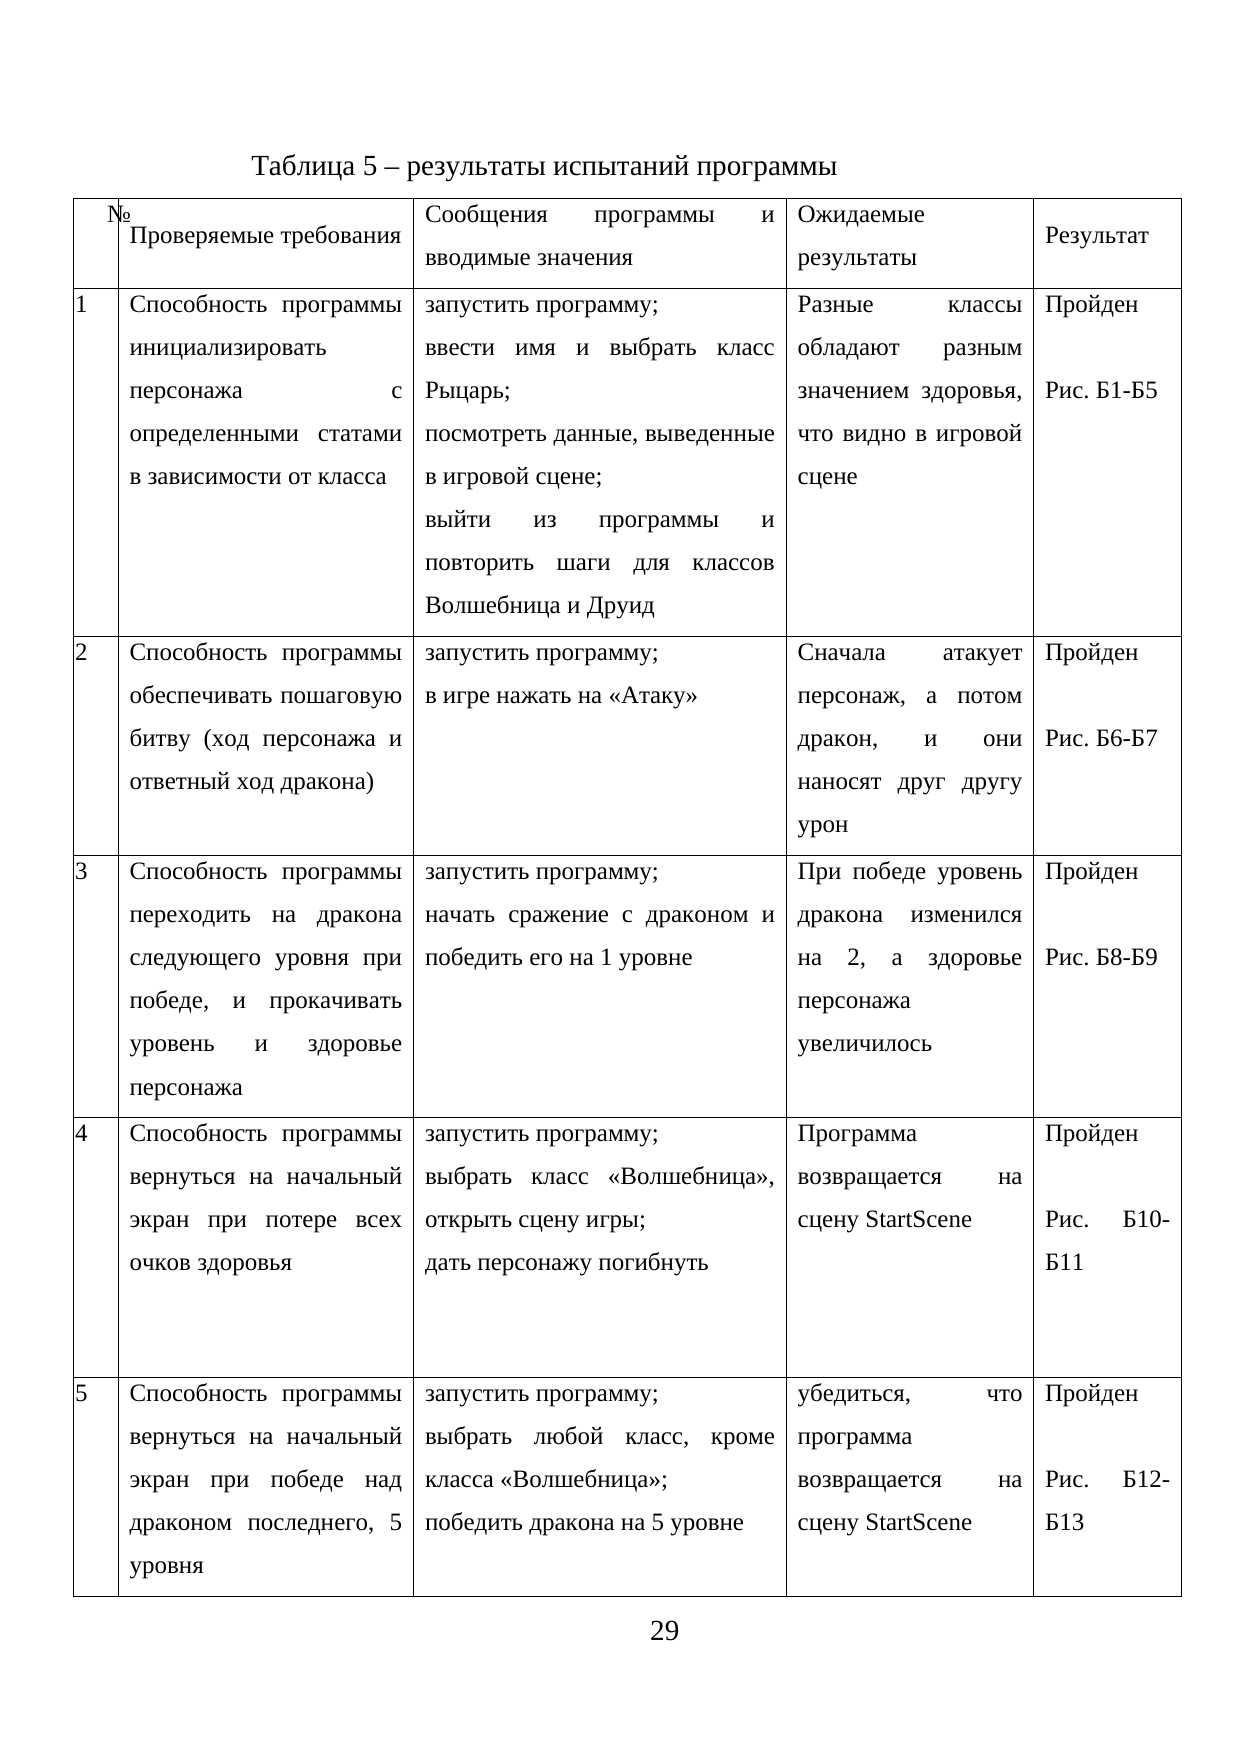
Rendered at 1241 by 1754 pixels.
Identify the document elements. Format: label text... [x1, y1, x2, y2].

table_cell Способность программы обеспечивать пошаговую битву (ход персонажа и ответный ход дракона) [119, 637, 413, 855]
table_cell запустить программу; в игре нажать на «Атаку» [414, 637, 786, 855]
table_header Ожидаемые результаты [787, 199, 1033, 288]
table_cell 5 [74, 1378, 118, 1596]
table_cell Программа возвращается на сцену StartScene [787, 1118, 1033, 1377]
table_cell Способность программы вернуться на начальный экран при победе над драконом последнего, 5 уровня [119, 1378, 413, 1596]
table_cell При победе уровень дракона изменился на 2, а здоровье персонажа увеличилось [787, 856, 1033, 1117]
table_header Проверяемые требования [119, 199, 413, 288]
table_cell 3 [74, 856, 118, 1117]
table_cell Пройден Рис. Б8-Б9 [1034, 856, 1181, 1117]
table_cell Пройден Рис. Б10-Б11 [1034, 1118, 1181, 1377]
table_cell запустить программу; выбрать класс «Волшебница», открыть сцену игры; дать персонажу погибнуть [414, 1118, 786, 1377]
table_cell Разные классы обладают разным значением здоровья, что видно в игровой сцене [787, 289, 1033, 636]
table_header Результат [1034, 199, 1181, 288]
table_cell 4 [74, 1118, 118, 1377]
table_cell Способность программы вернуться на начальный экран при потере всех очков здоровья [119, 1118, 413, 1377]
table_cell Способность программы переходить на дракона следующего уровня при победе, и прокачивать уровень и здоровье персонажа [119, 856, 413, 1117]
table_cell Пройден Рис. Б6-Б7 [1034, 637, 1181, 855]
table_cell Пройден Рис. Б1-Б5 [1034, 289, 1181, 636]
table_cell запустить программу; выбрать любой класс, кроме класса «Волшебница»; победить дракона на 5 уровне [414, 1378, 786, 1596]
text Таблица 5 – результаты испытаний программы [177, 148, 1152, 181]
table_cell запустить программу; начать сражение с драконом и победить его на 1 уровне [414, 856, 786, 1117]
table_cell убедиться, что программа возвращается на сцену StartScene [787, 1378, 1033, 1596]
table_header Сообщения программы и вводимые значения [414, 199, 786, 288]
table_cell 1 [74, 289, 118, 636]
table_header № [74, 199, 118, 288]
table_cell запустить программу; ввести имя и выбрать класс Рыцарь; посмотреть данные, выведенные в игровой сцене; выйти из программы и повторить шаги для классов Волшебница и Друид [414, 289, 786, 636]
table_cell Пройден Рис. Б12-Б13 [1034, 1378, 1181, 1596]
table_cell 2 [74, 637, 118, 855]
table_cell Сначала атакует персонаж, а потом дракон, и они наносят друг другу урон [787, 637, 1033, 855]
table_cell Способность программы инициализировать персонажа с определенными статами в зависимости от класса [119, 289, 413, 636]
